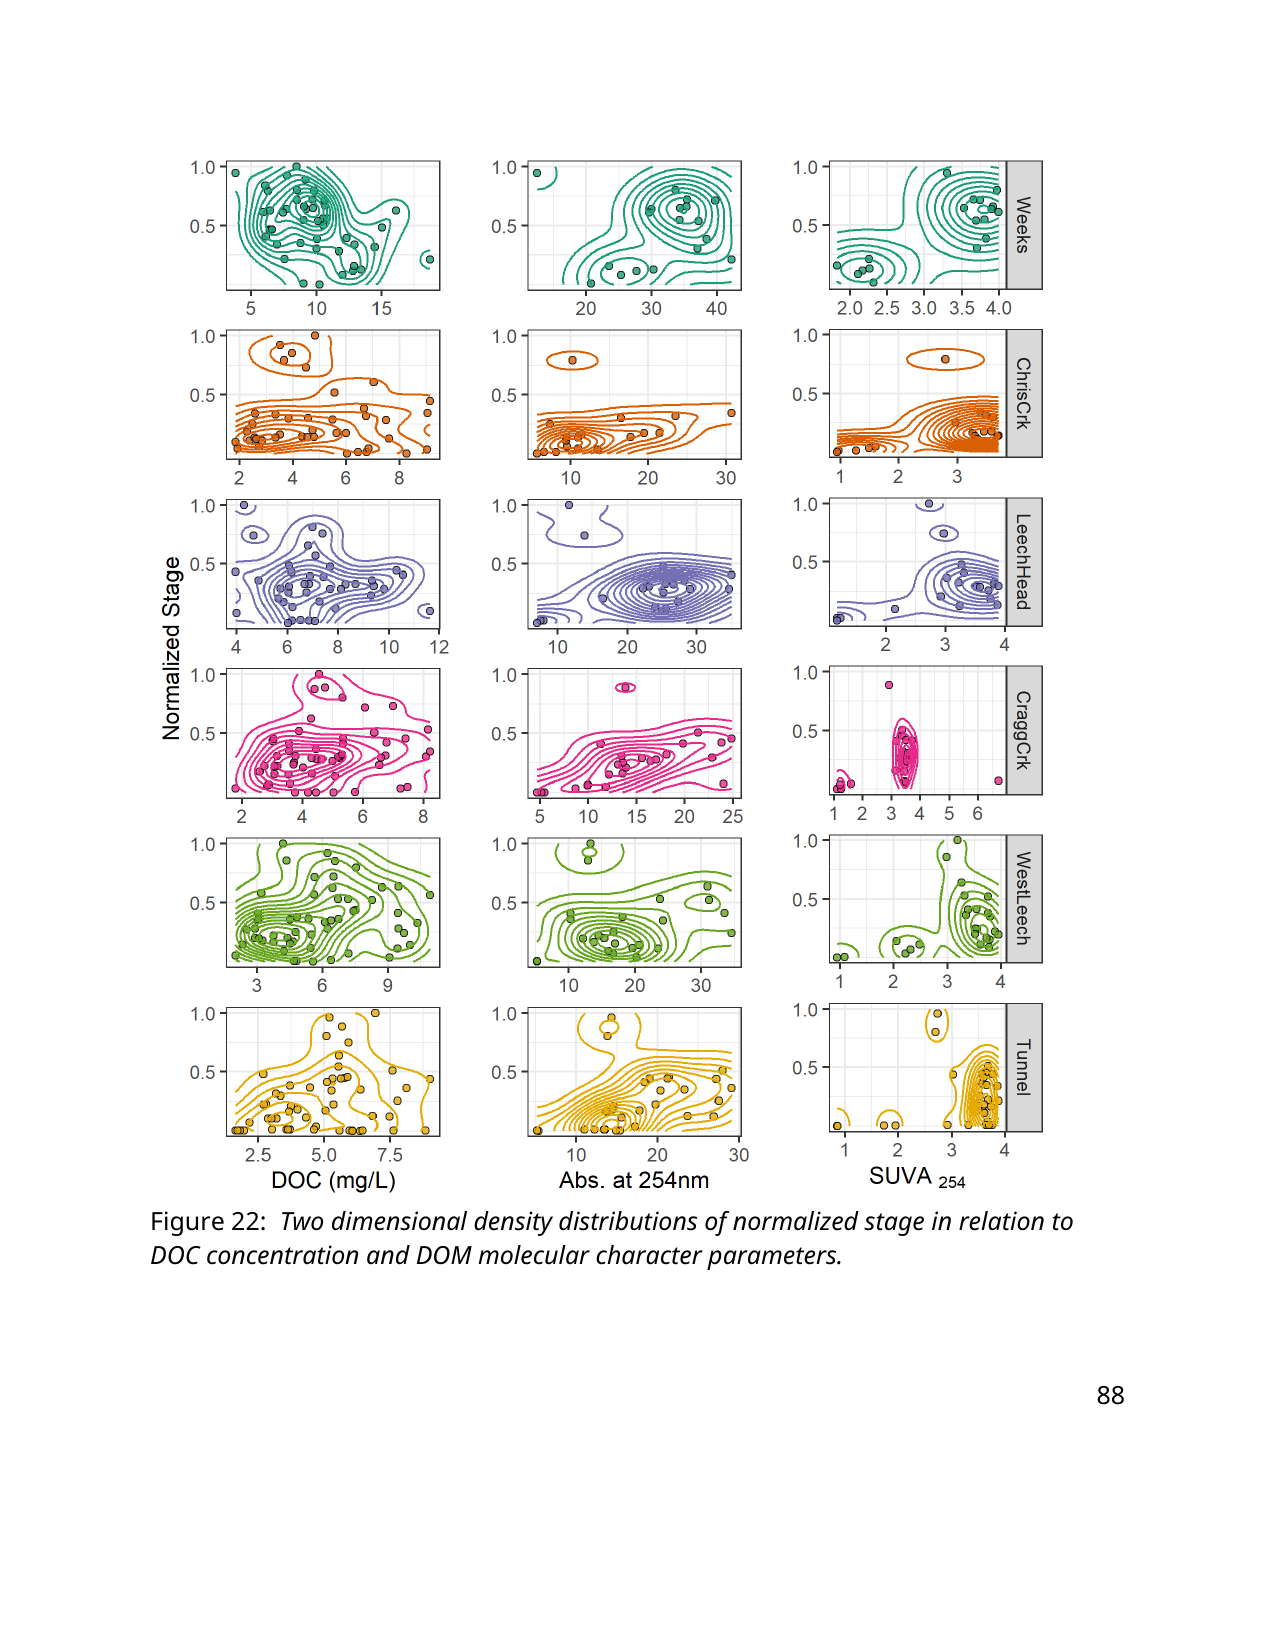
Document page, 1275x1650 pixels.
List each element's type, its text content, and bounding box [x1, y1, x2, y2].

picture [150, 150, 1053, 1204]
text Figure 22: Two dimensional density distributions of normalized stage in relation to DOC concentration and DOM molecular character parameters. [150, 1203, 1125, 1272]
